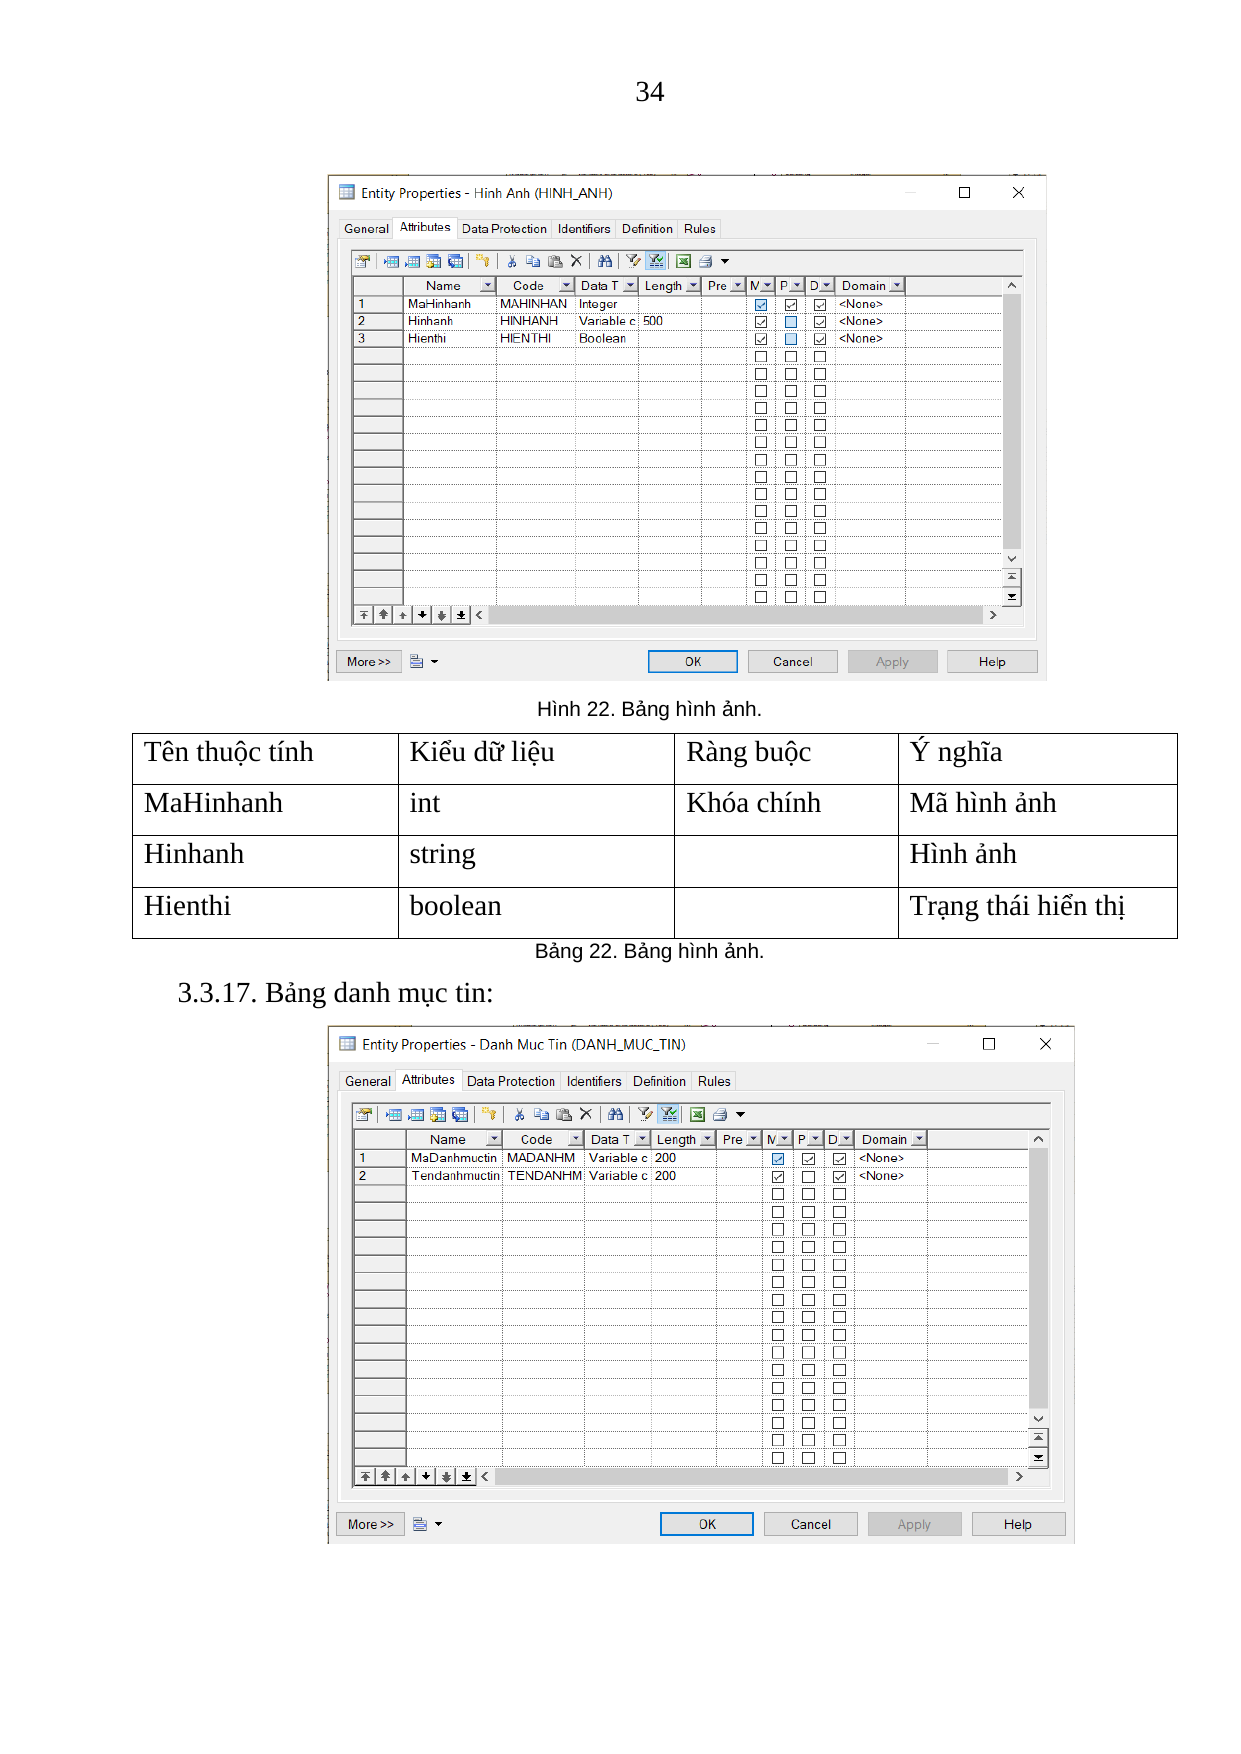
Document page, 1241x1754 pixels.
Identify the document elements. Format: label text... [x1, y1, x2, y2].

text Hình 22. Bảng hình ảnh. [177, 697, 1122, 721]
table_header Ràng buộc [675, 734, 898, 784]
table_cell Trạng thái hiển thị [899, 888, 1177, 938]
table_cell Mã hình ảnh [899, 785, 1177, 835]
text 3.3.17. Bảng danh mục tin: [177, 975, 1122, 1008]
table_cell Hình ảnh [899, 836, 1177, 887]
text Bảng 22. Bảng hình ảnh. [177, 939, 1122, 963]
table_cell boolean [399, 888, 674, 938]
table_cell Hienthi [133, 888, 398, 938]
table_cell Hinhanh [133, 836, 398, 887]
picture [327, 174, 1047, 681]
table_cell int [399, 785, 674, 835]
table_cell Khóa chính [675, 785, 898, 835]
table_header Tên thuộc tính [133, 734, 398, 784]
picture [327, 1025, 1075, 1544]
table_cell [675, 888, 898, 938]
table_cell [675, 836, 898, 887]
table_cell string [399, 836, 674, 887]
table_cell MaHinhanh [133, 785, 398, 835]
table_header Kiểu dữ liệu [399, 734, 674, 784]
table_header Ý nghĩa [899, 734, 1177, 784]
